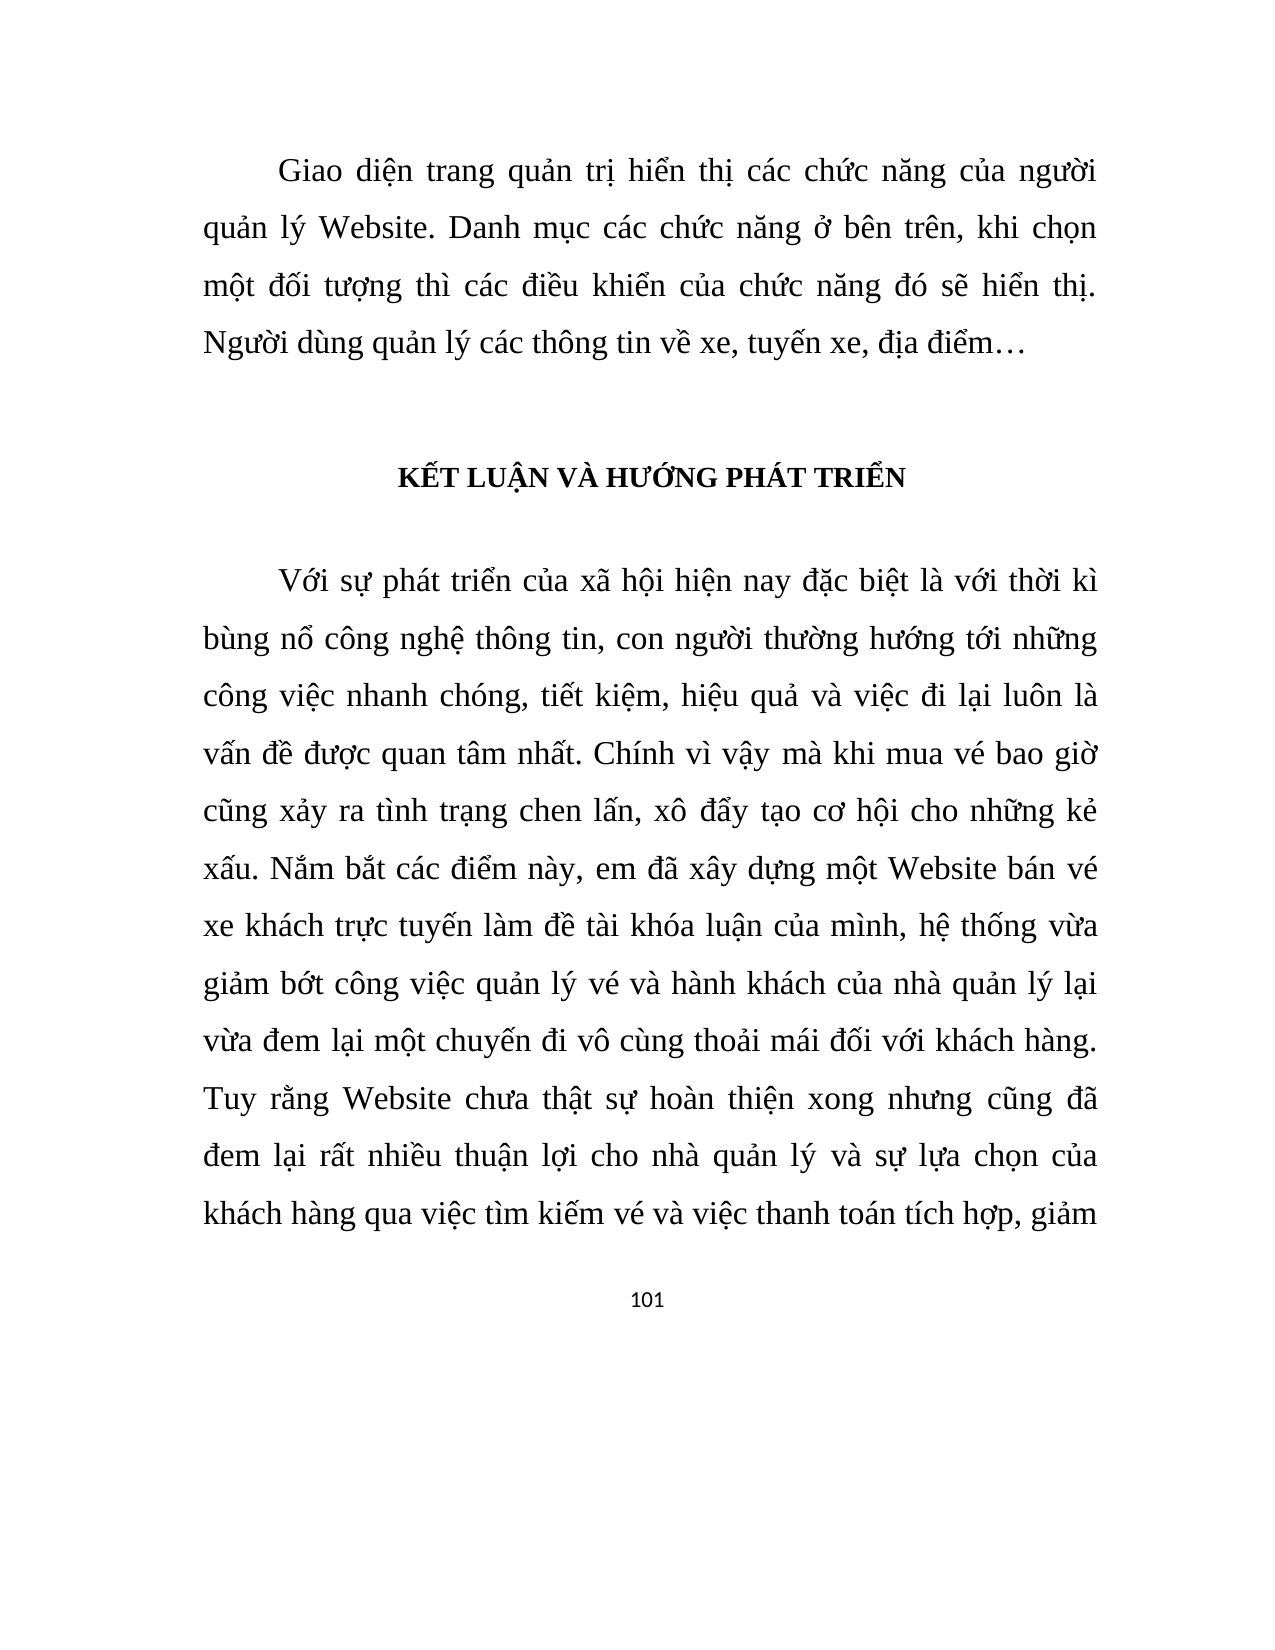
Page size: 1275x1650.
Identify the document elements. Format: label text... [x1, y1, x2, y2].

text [203, 561, 1098, 1232]
subtitle KẾT LUẬN VÀ HƯỚNG PHÁT TRIỂN [250, 461, 1054, 494]
text Giao diện trang quản trị hiển thị các chức năng của người quản lý Website. Danh mục các chức năng ở bên trên, khi chọn một đối tượng thì các điều khiển của chức năng đó sẽ hiển thị. Người dùng quản lý các thông tin về xe, tuyến xe, địa điểm… [203, 150, 1098, 361]
